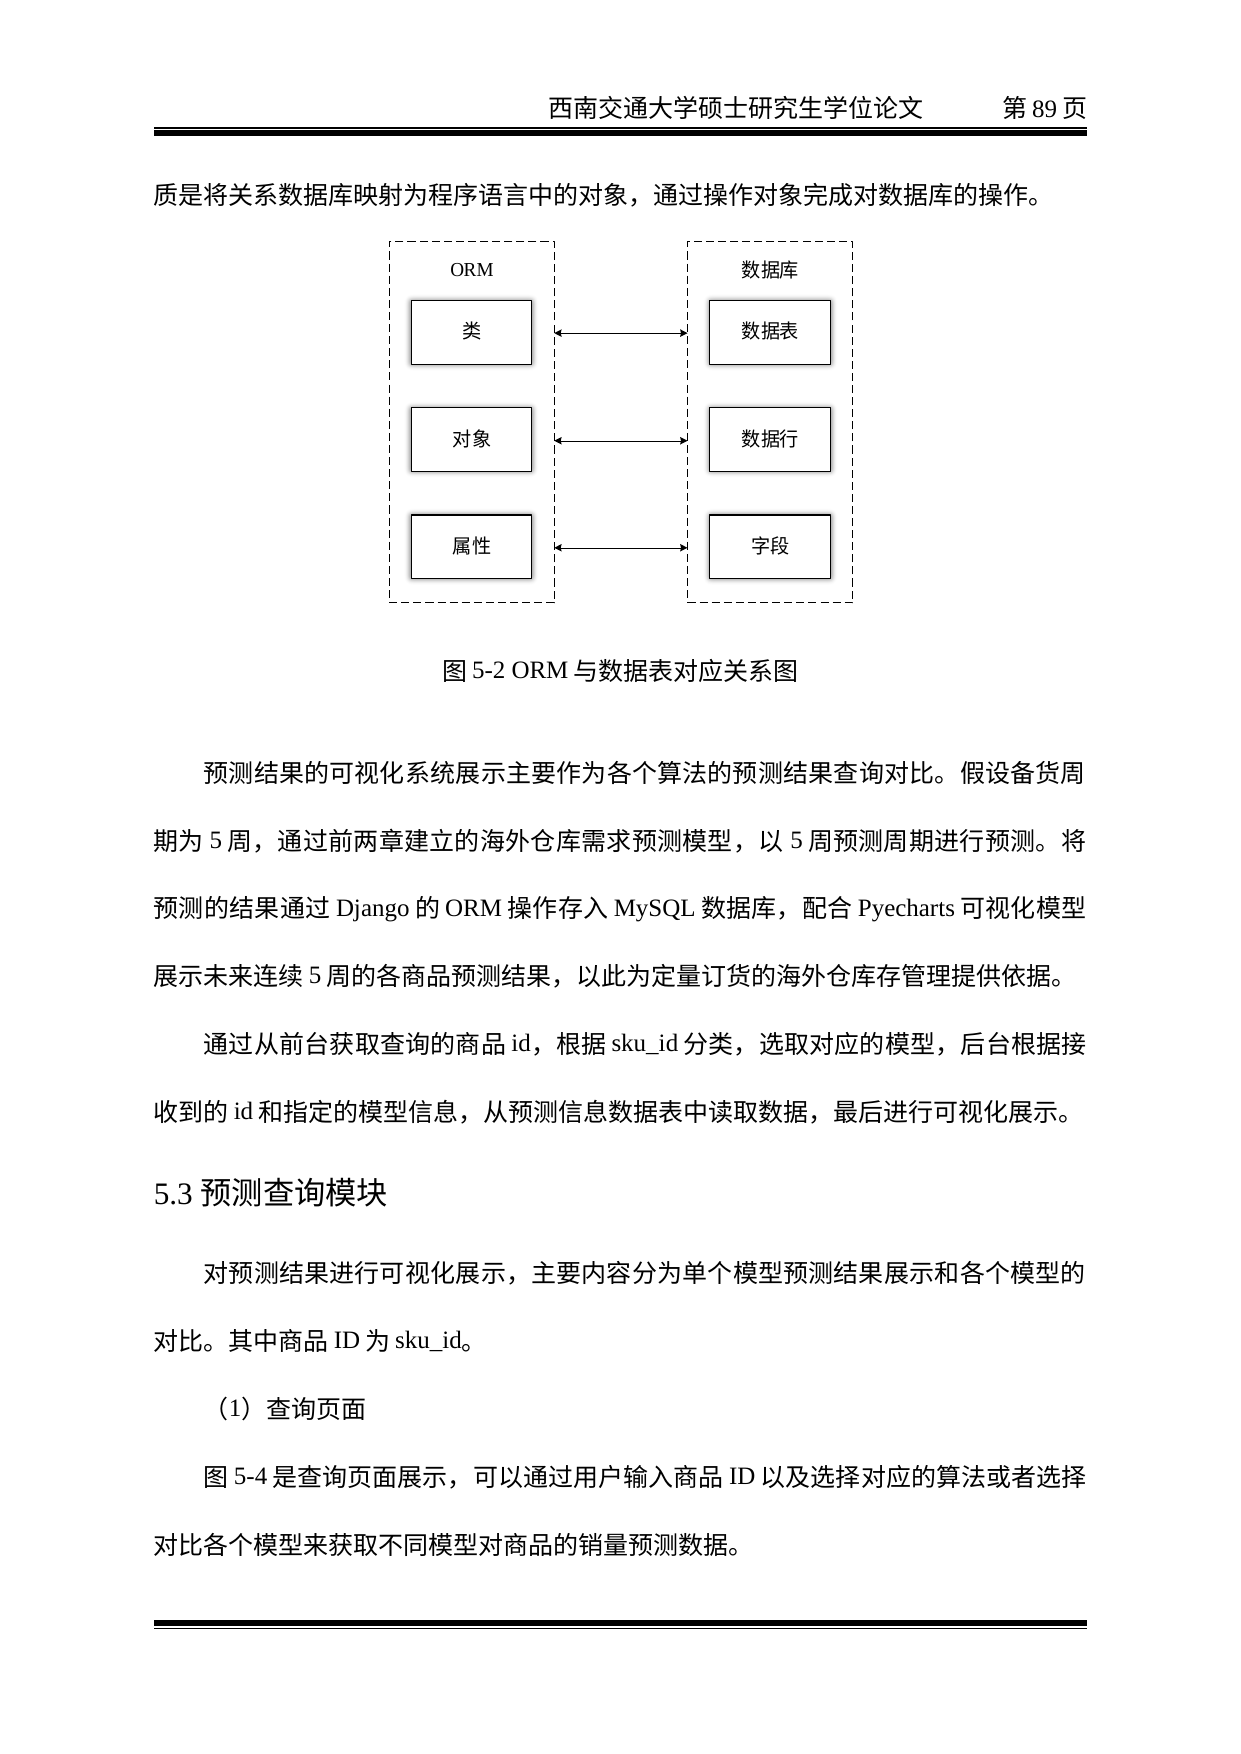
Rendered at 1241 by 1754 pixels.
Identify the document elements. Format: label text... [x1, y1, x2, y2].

text 图5-2 ORM与数据表对应关系图 [153, 635, 1087, 703]
text 通过从前台获取查询的商品id，根据sku_id分类，选取对应的模型，后台根据接收到的id和指定的模型信息，从预测信息数据表中读取数据，最后进行可视化展示。 [153, 1009, 1087, 1145]
text 对预测结果进行可视化展示，主要内容分为单个模型预测结果展示和各个模型的对比。其中商品ID为sku_id。 [153, 1238, 1087, 1373]
text （1）查询页面 [153, 1373, 1087, 1441]
text 图5-4是查询页面展示，可以通过用户输入商品ID以及选择对应的算法或者选择对比各个模型来获取不同模型对商品的销量预测数据。 [153, 1441, 1087, 1577]
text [153, 160, 1087, 228]
text 预测结果的可视化系统展示主要作为各个算法的预测结果查询对比。假设备货周期为5周，通过前两章建立的海外仓库需求预测模型，以5周预测周期进行预测。将预测的结果通过Django的ORM操作存入MySQL数据库，配合Pyecharts可视化模型展示未来连续5周的各商品预测结果，以此为定量订货的海外仓库存管理提供依据。 [153, 737, 1087, 1009]
subtitle 5.3 预测查询模块 [153, 1157, 1087, 1225]
